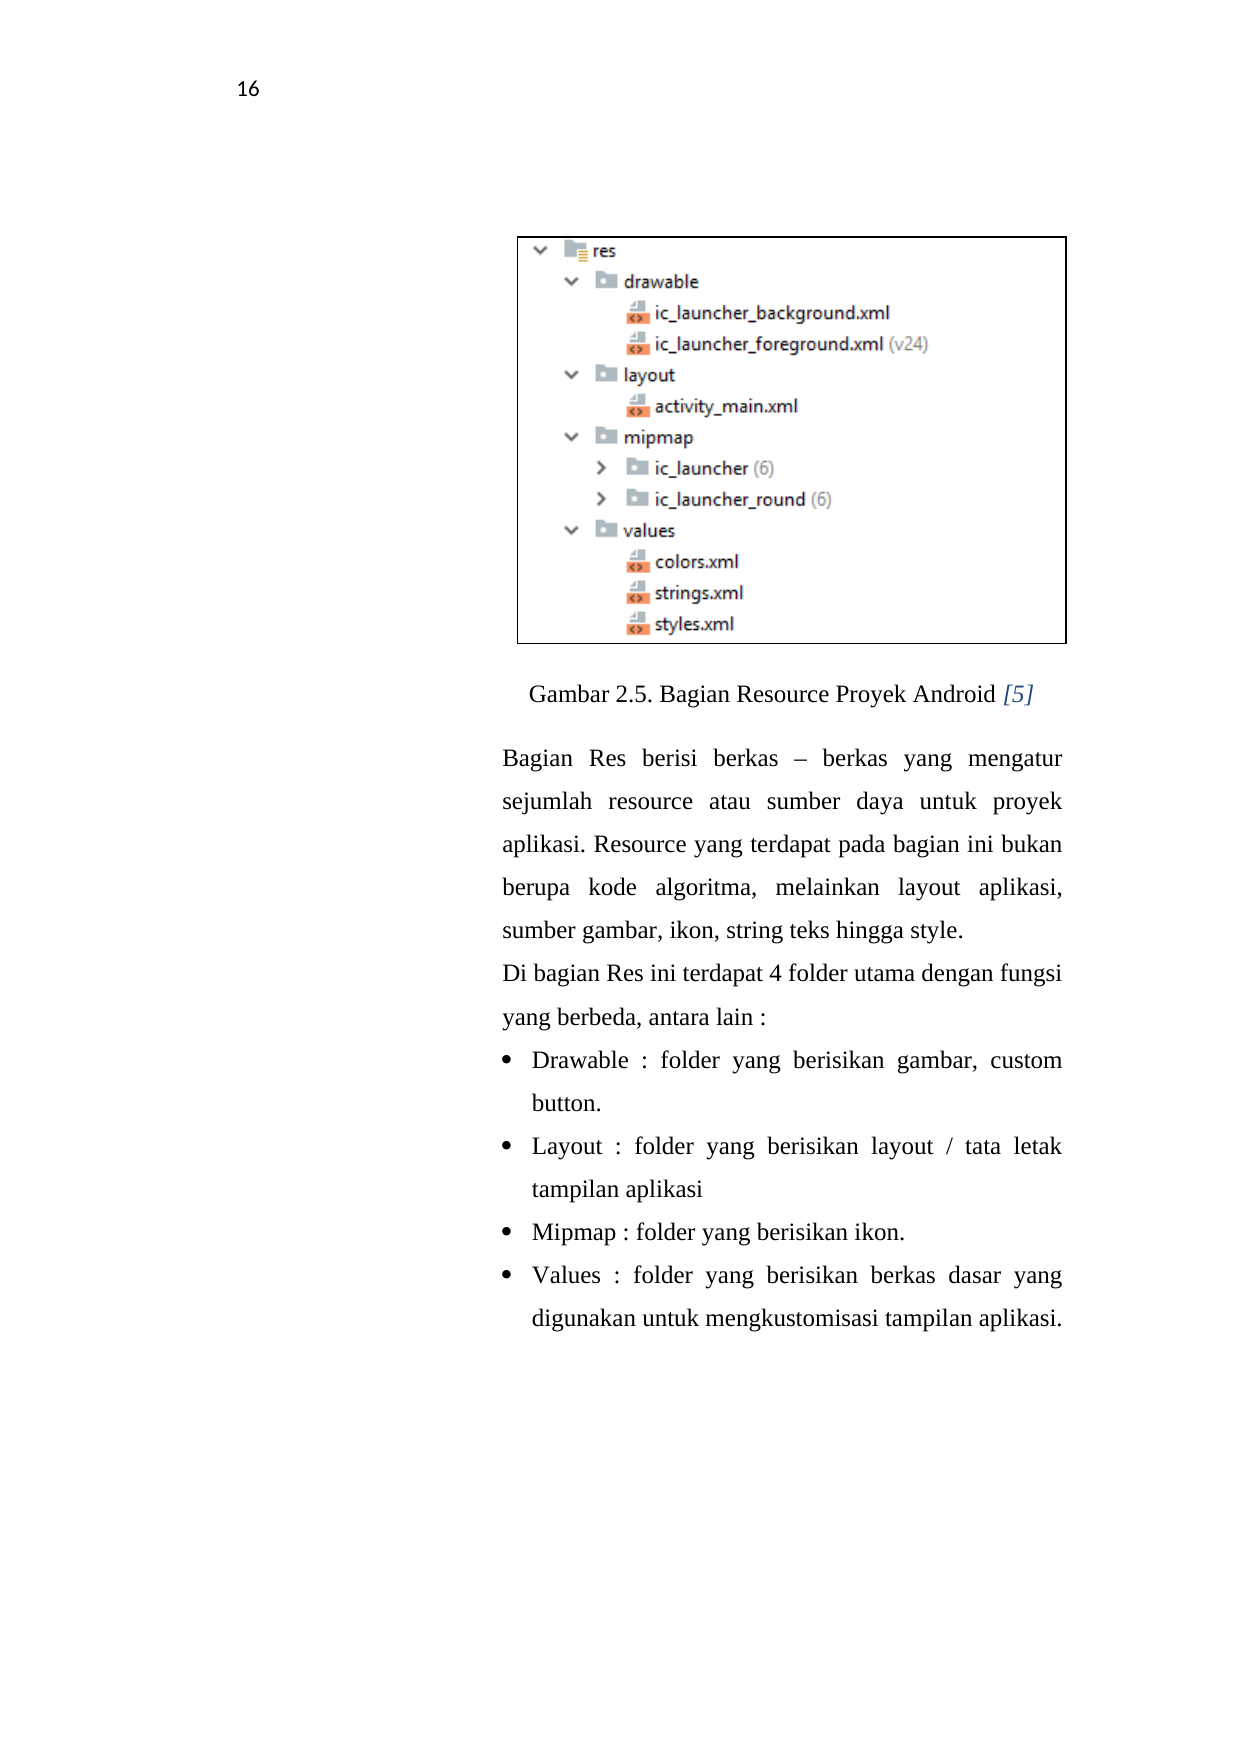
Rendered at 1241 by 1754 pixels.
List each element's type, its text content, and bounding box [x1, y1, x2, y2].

list Mipmap : folder yang berisikan ikon. [502, 1217, 1063, 1246]
list Drawable : folder yang berisikan gambar, custom button. [502, 1045, 1063, 1117]
picture [518, 238, 1065, 643]
list Bagian Res berisi berkas – berkas yang mengatur sejumlah resource atau sumber daya untuk proyek aplikasi. Resource yang terdapat pada bagian ini bukan berupa kode algoritma, melainkan layout aplikasi, sumber gambar, ikon, string teks hingga style. [502, 743, 1063, 944]
list Values : folder yang berisikan berkas dasar yang digunakan untuk mengkustomisasi tampilan aplikasi. [502, 1260, 1063, 1332]
list Di bagian Res ini terdapat 4 folder utama dengan fungsi yang berbeda, antara lain : [502, 958, 1063, 1030]
list Layout : folder yang berisikan layout / tata letak tampilan aplikasi [502, 1131, 1063, 1203]
text Gambar 2.5. Bagian Resource Proyek Android [502, 679, 1063, 708]
